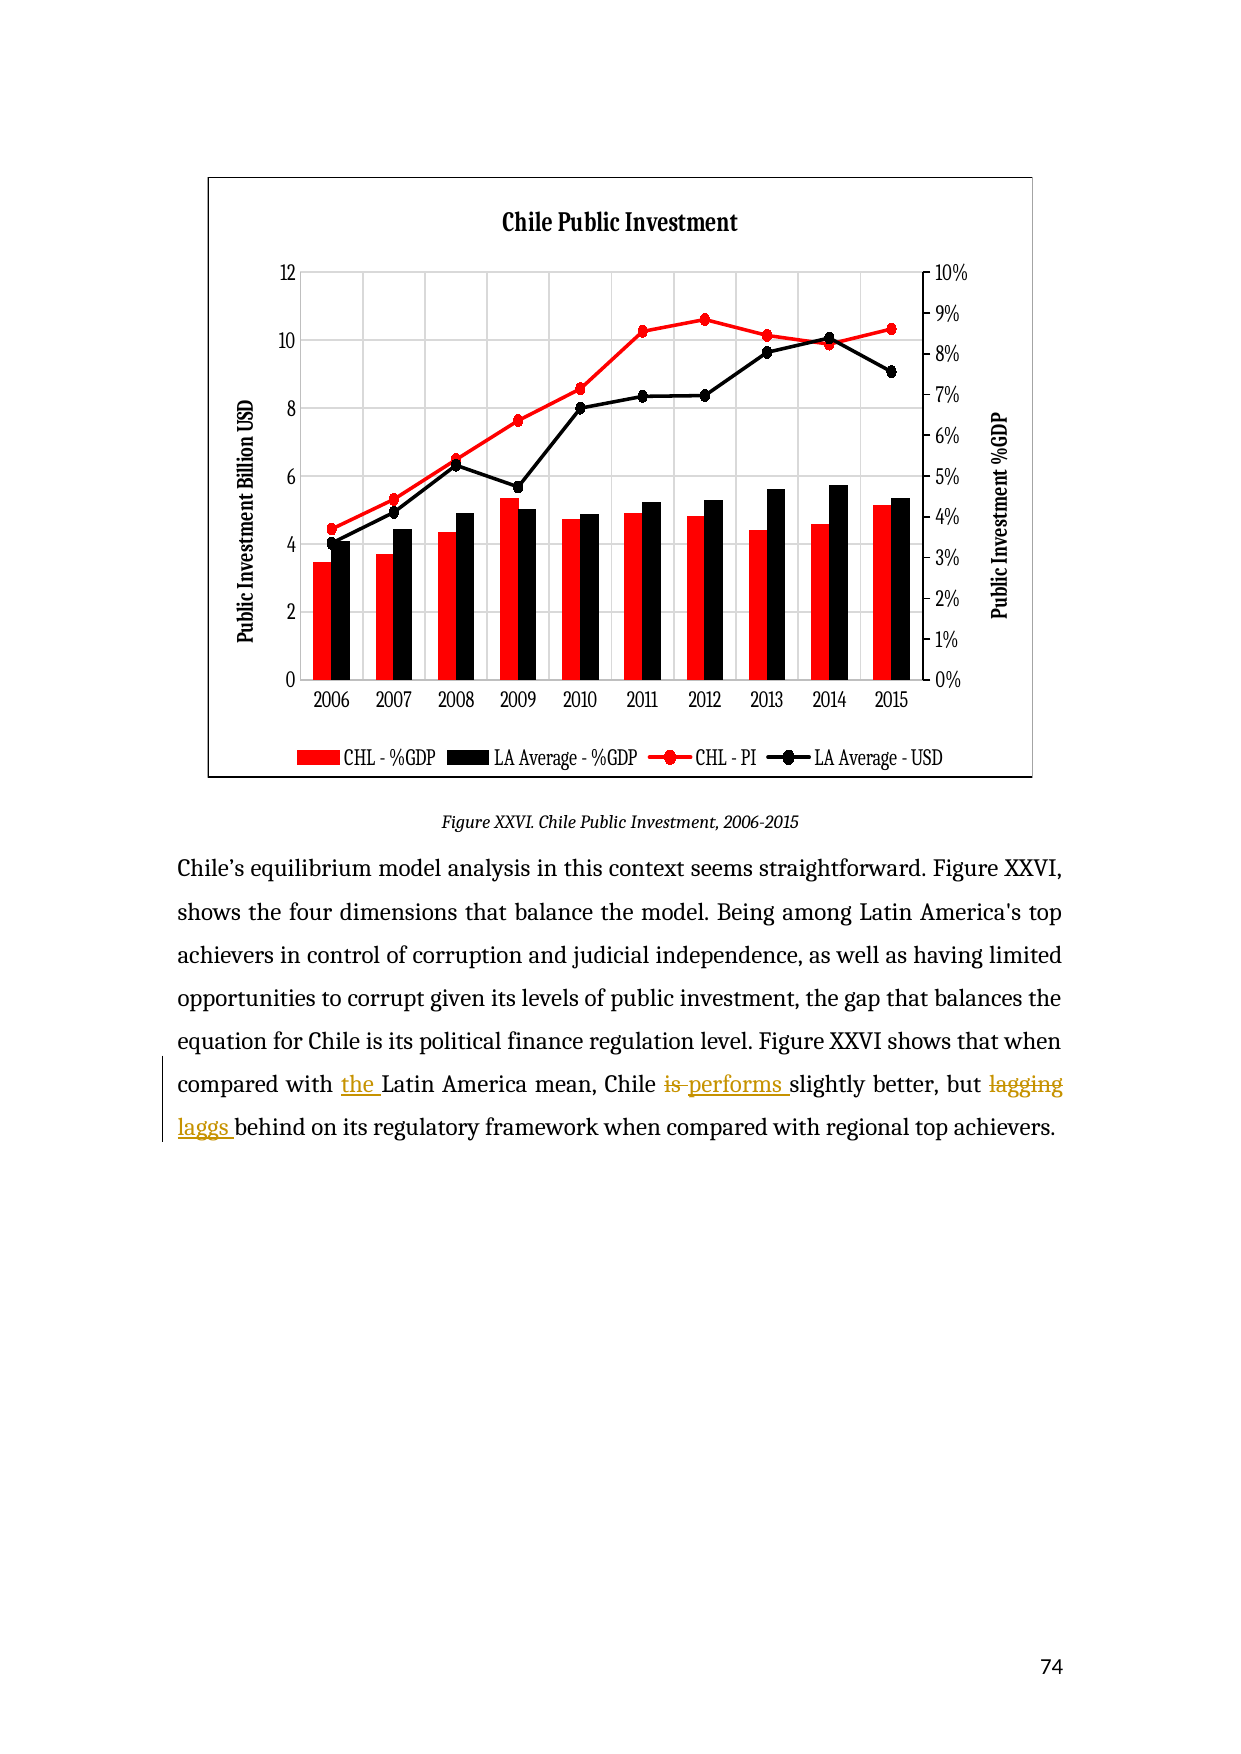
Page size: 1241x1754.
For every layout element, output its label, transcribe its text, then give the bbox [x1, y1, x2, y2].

text Chile’s equilibrium model analysis in this context seems straightforward. Figure XXVI, shows the four dimensions that balance the model. Being among Latin America's top achievers in control of corruption and judicial independence, as well as having limited opportunities to corrupt given its levels of public investment, the gap that balances the equation for Chile is its political finance regulation level. Figure XXVI shows that when compared with Latin America mean, Chile slightly better, but behind on its regulatory framework when compared with regional top achievers. [177, 854, 1063, 1142]
text Figure XXVI. Chile Public Investment, 2006-2015 [177, 812, 1063, 833]
